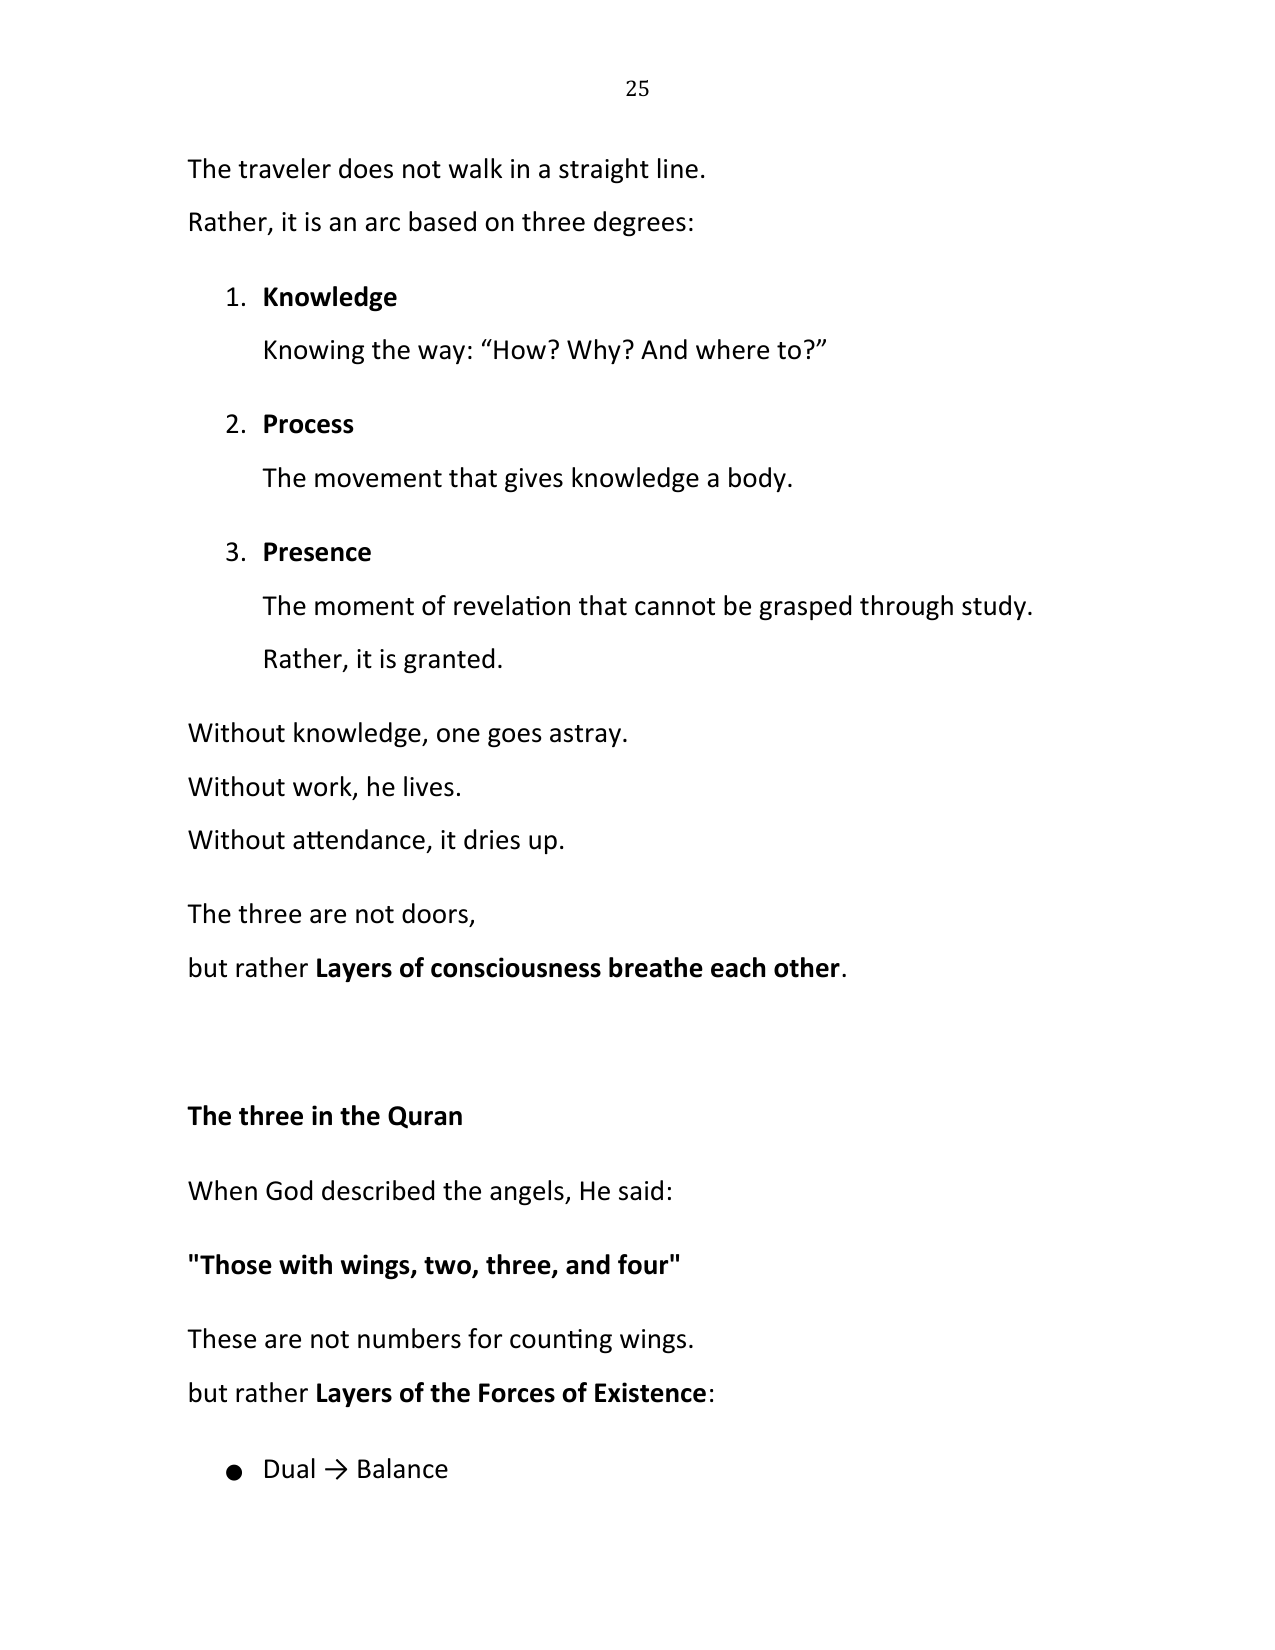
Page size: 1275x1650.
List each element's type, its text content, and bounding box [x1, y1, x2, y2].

list Process The movement that gives knowledge a body. [225, 405, 1087, 494]
text Without knowledge, one goes astray. Without work, he lives. Without attendance, it dries up. [187, 714, 1087, 857]
text When God described the angels, He said: [187, 1172, 1087, 1207]
list Presence The moment of revelation that cannot be grasped through study. Rather, it is granted. [225, 533, 1087, 676]
text "Those with wings, two, three, and four" [187, 1246, 1087, 1282]
text The traveler does not walk in a straight line. Rather, it is an arc based on three degrees: [187, 150, 1087, 239]
text The three in the Quran [187, 1097, 1087, 1133]
list Dual → Balance [225, 1448, 1087, 1491]
text The three are not doors, but rather Layers of consciousness breathe each other. [187, 895, 1087, 984]
text These are not numbers for counting wings. but rather Layers of the Forces of Existence: [187, 1320, 1087, 1409]
list Knowledge Knowing the way: “How? Why? And where to?” [225, 278, 1087, 367]
